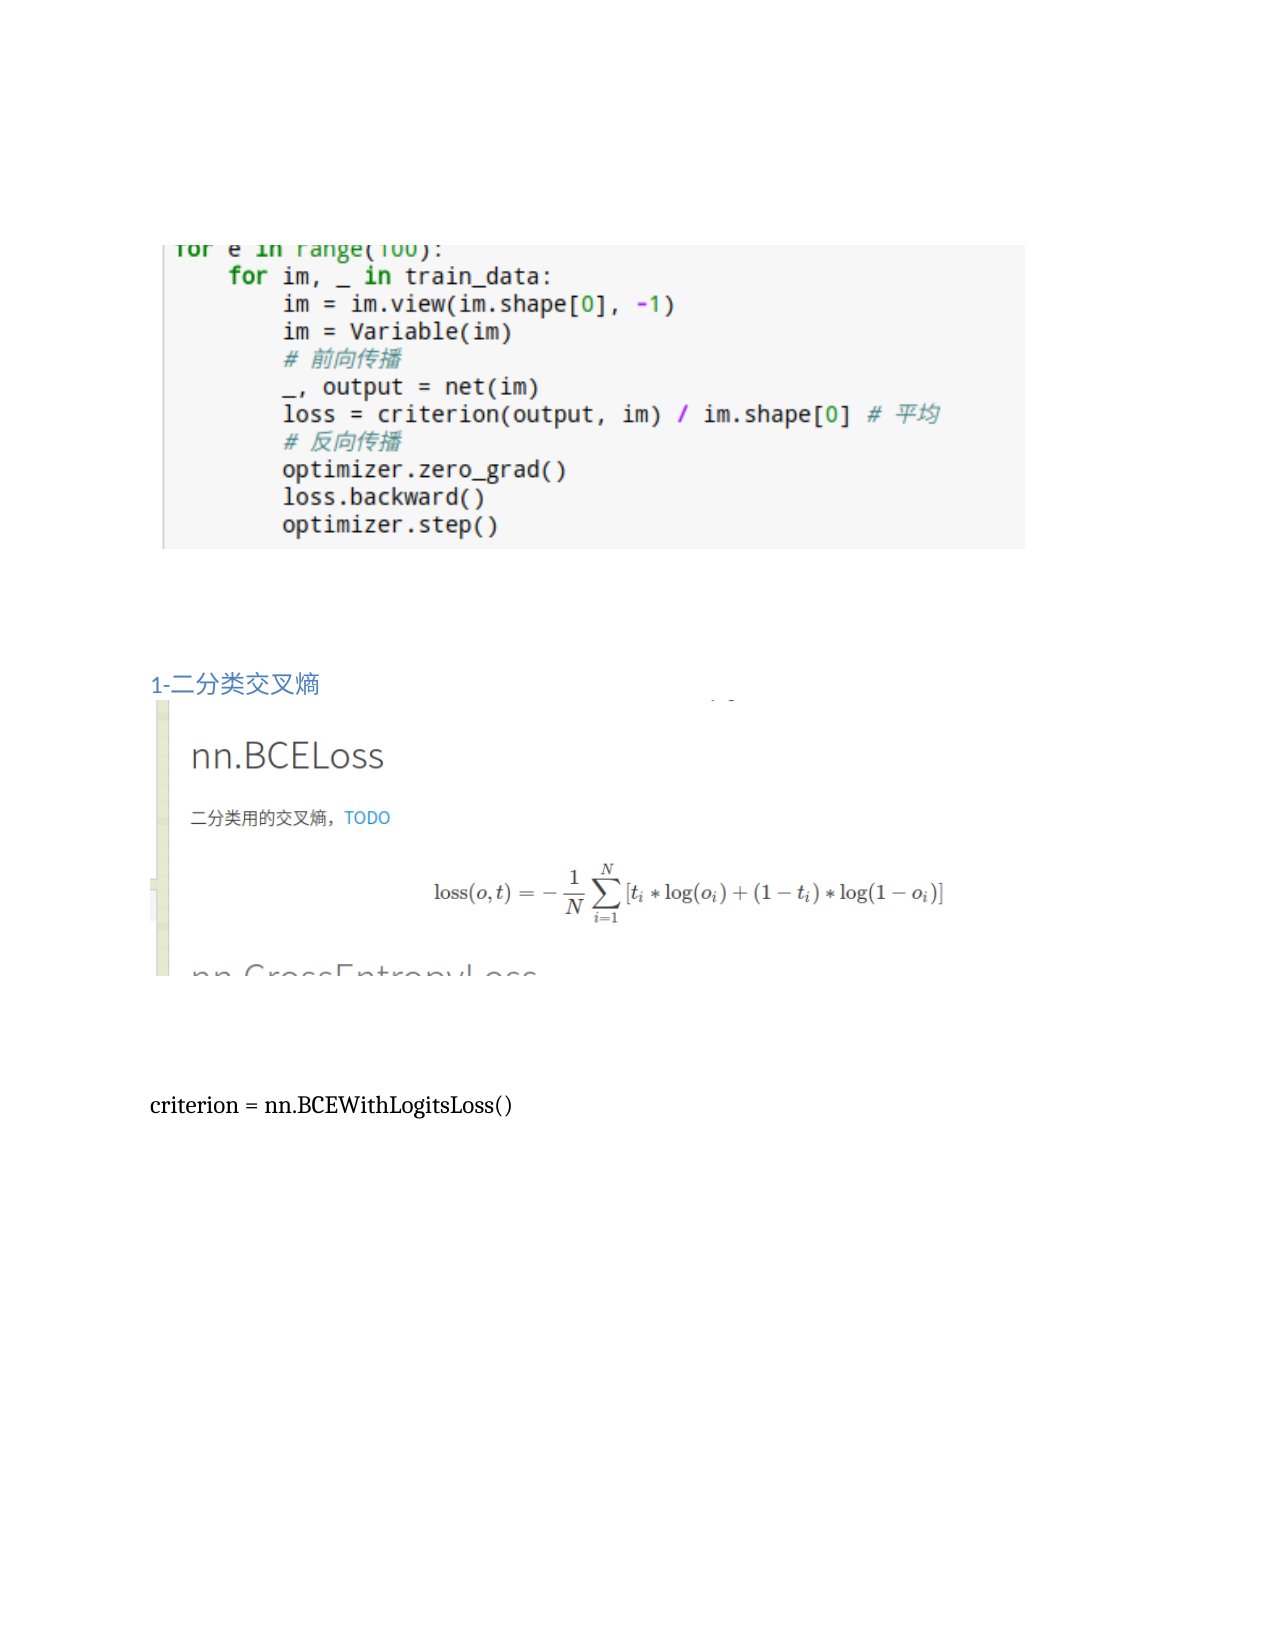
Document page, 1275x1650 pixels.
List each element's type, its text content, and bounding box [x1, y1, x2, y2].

text criterion = nn.BCEWithLogitsLoss() [150, 1091, 1125, 1120]
picture [150, 245, 1025, 549]
subtitle 1-二分类交叉熵 [150, 666, 1125, 700]
picture [150, 700, 1025, 976]
